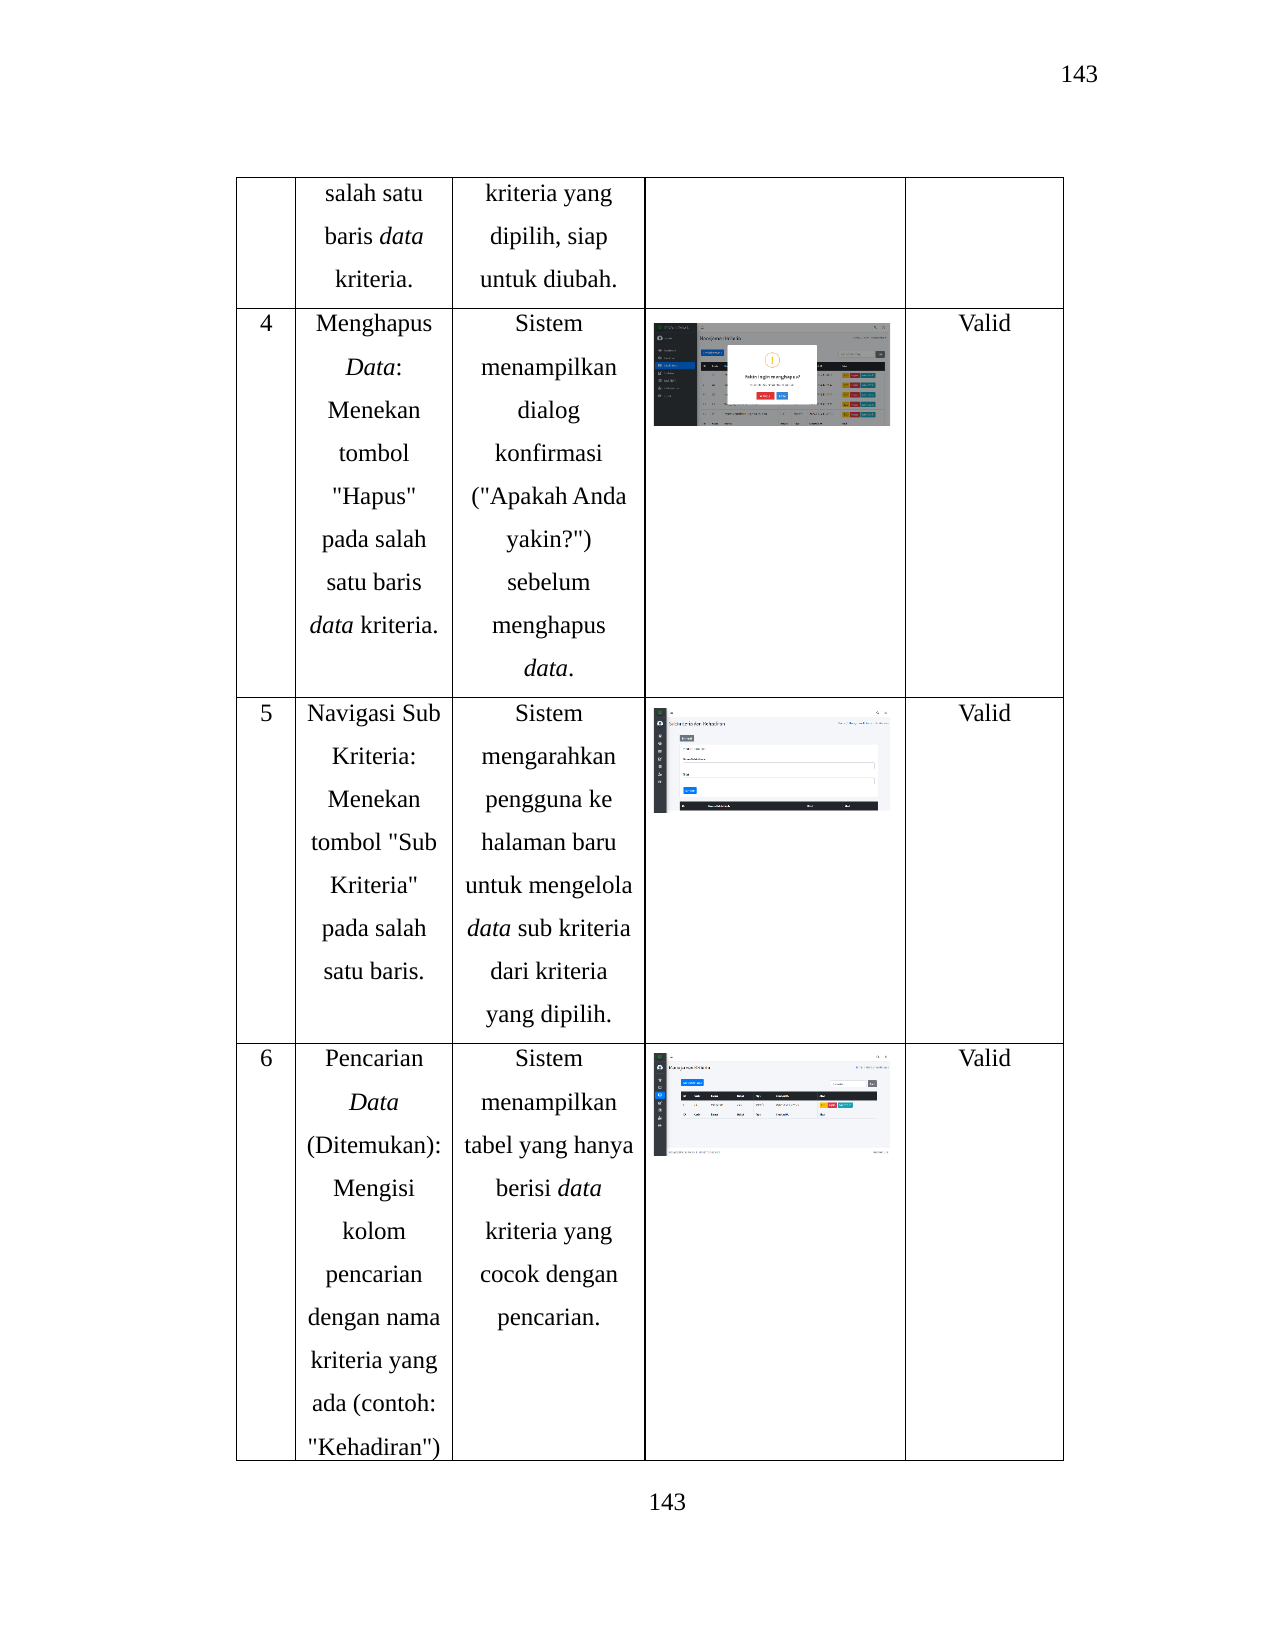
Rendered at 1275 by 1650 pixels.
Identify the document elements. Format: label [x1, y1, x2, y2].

picture [653, 323, 891, 426]
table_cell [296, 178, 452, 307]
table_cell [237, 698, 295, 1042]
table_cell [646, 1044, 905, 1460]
picture [653, 1053, 891, 1156]
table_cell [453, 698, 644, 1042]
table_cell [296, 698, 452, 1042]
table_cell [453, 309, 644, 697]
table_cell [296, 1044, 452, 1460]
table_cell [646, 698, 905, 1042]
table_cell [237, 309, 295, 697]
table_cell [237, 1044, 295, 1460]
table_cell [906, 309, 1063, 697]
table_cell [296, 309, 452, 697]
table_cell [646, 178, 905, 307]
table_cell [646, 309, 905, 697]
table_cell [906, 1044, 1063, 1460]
picture [653, 708, 891, 813]
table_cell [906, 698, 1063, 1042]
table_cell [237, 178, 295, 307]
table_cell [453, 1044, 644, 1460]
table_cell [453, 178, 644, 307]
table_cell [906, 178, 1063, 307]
